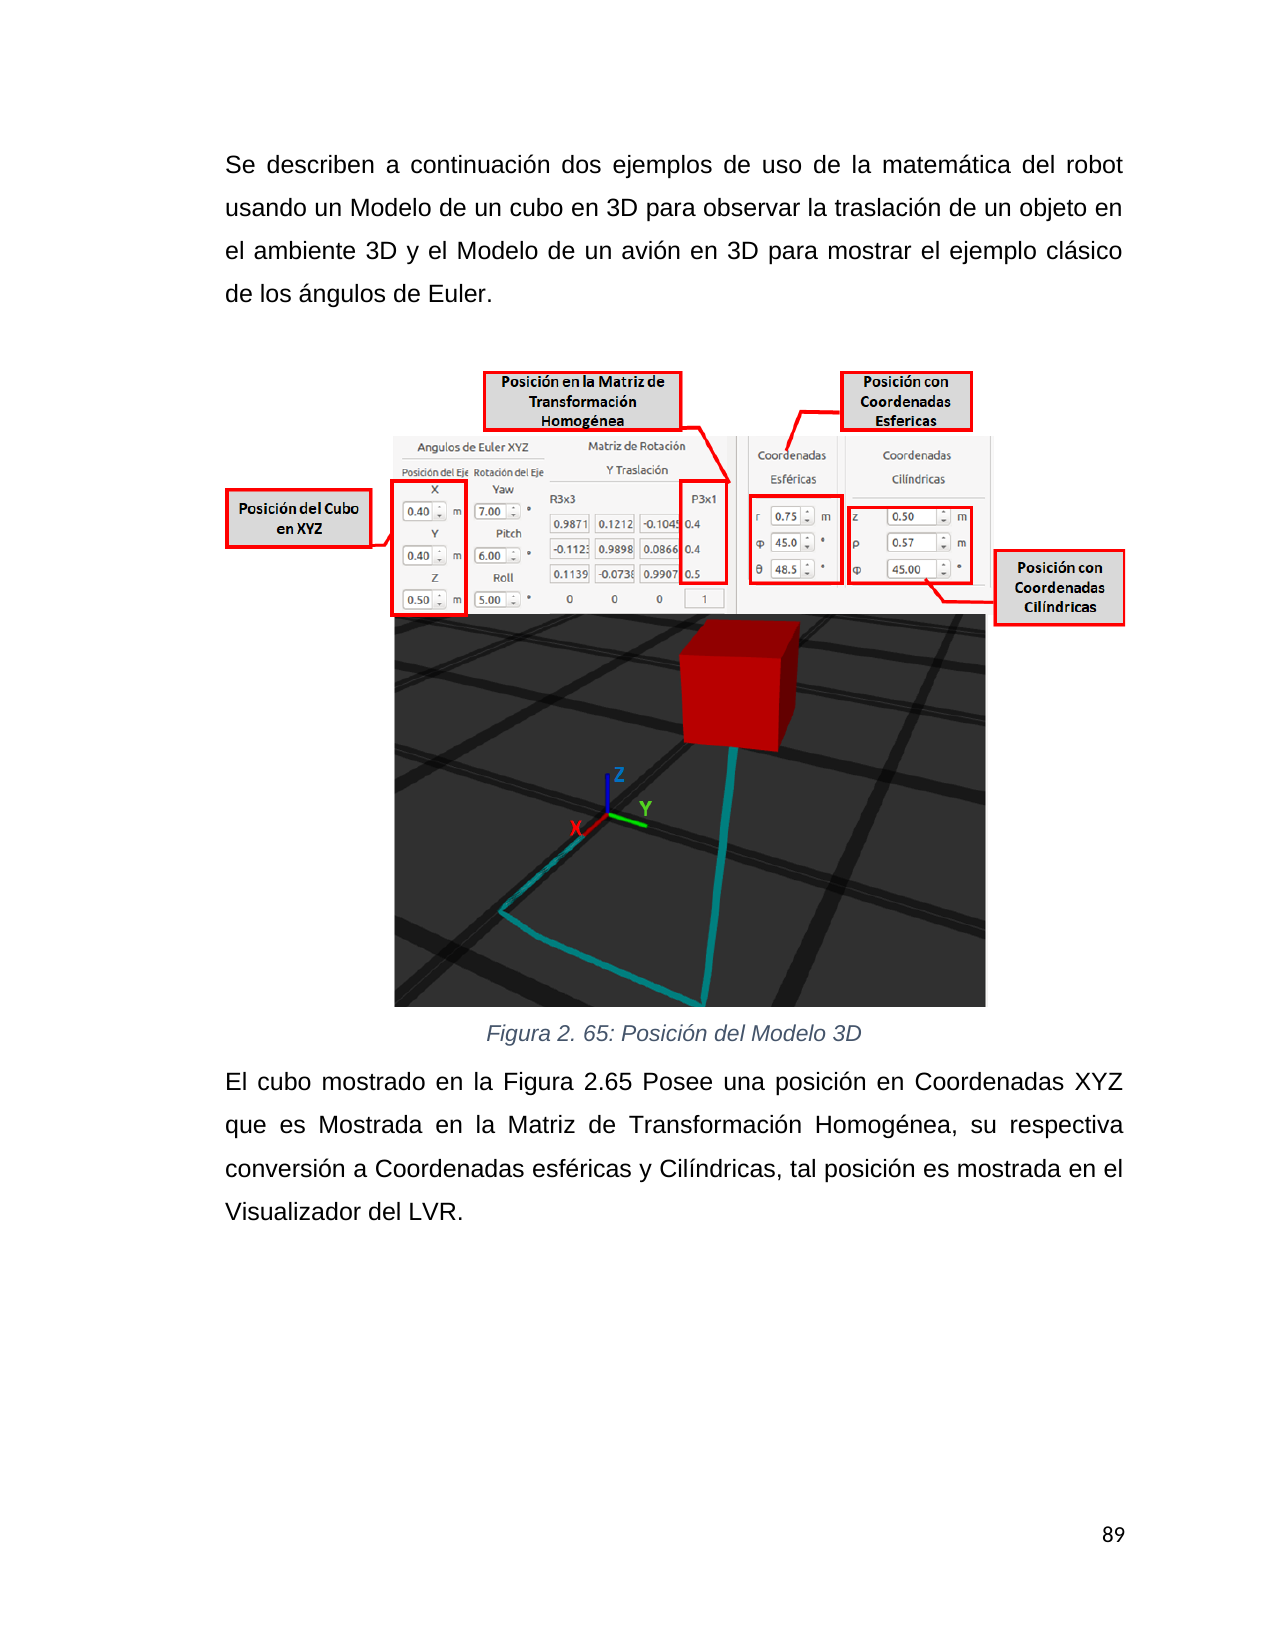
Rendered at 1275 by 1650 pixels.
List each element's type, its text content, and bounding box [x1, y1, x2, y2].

text El cubo mostrado en la Figura 2.65 Posee una posición en Coordenadas XYZ que es Mostrada en la Matriz de Transformación Homogénea, su respectiva conversión a Coordenadas esféricas y Cilíndricas, tal posición es mostrada en el Visualizador del LVR. [225, 1067, 1125, 1226]
picture [225, 365, 1125, 1007]
text Se describen a continuación dos ejemplos de uso de la matemática del robot usando un Modelo de un cubo en 3D para observar la traslación de un objeto en el ambiente 3D y el Modelo de un avión en 3D para mostrar el ejemplo clásico de los ángulos de Euler. [225, 150, 1125, 308]
text Figura 2. 65: Posición del Modelo 3D [225, 1020, 1125, 1047]
